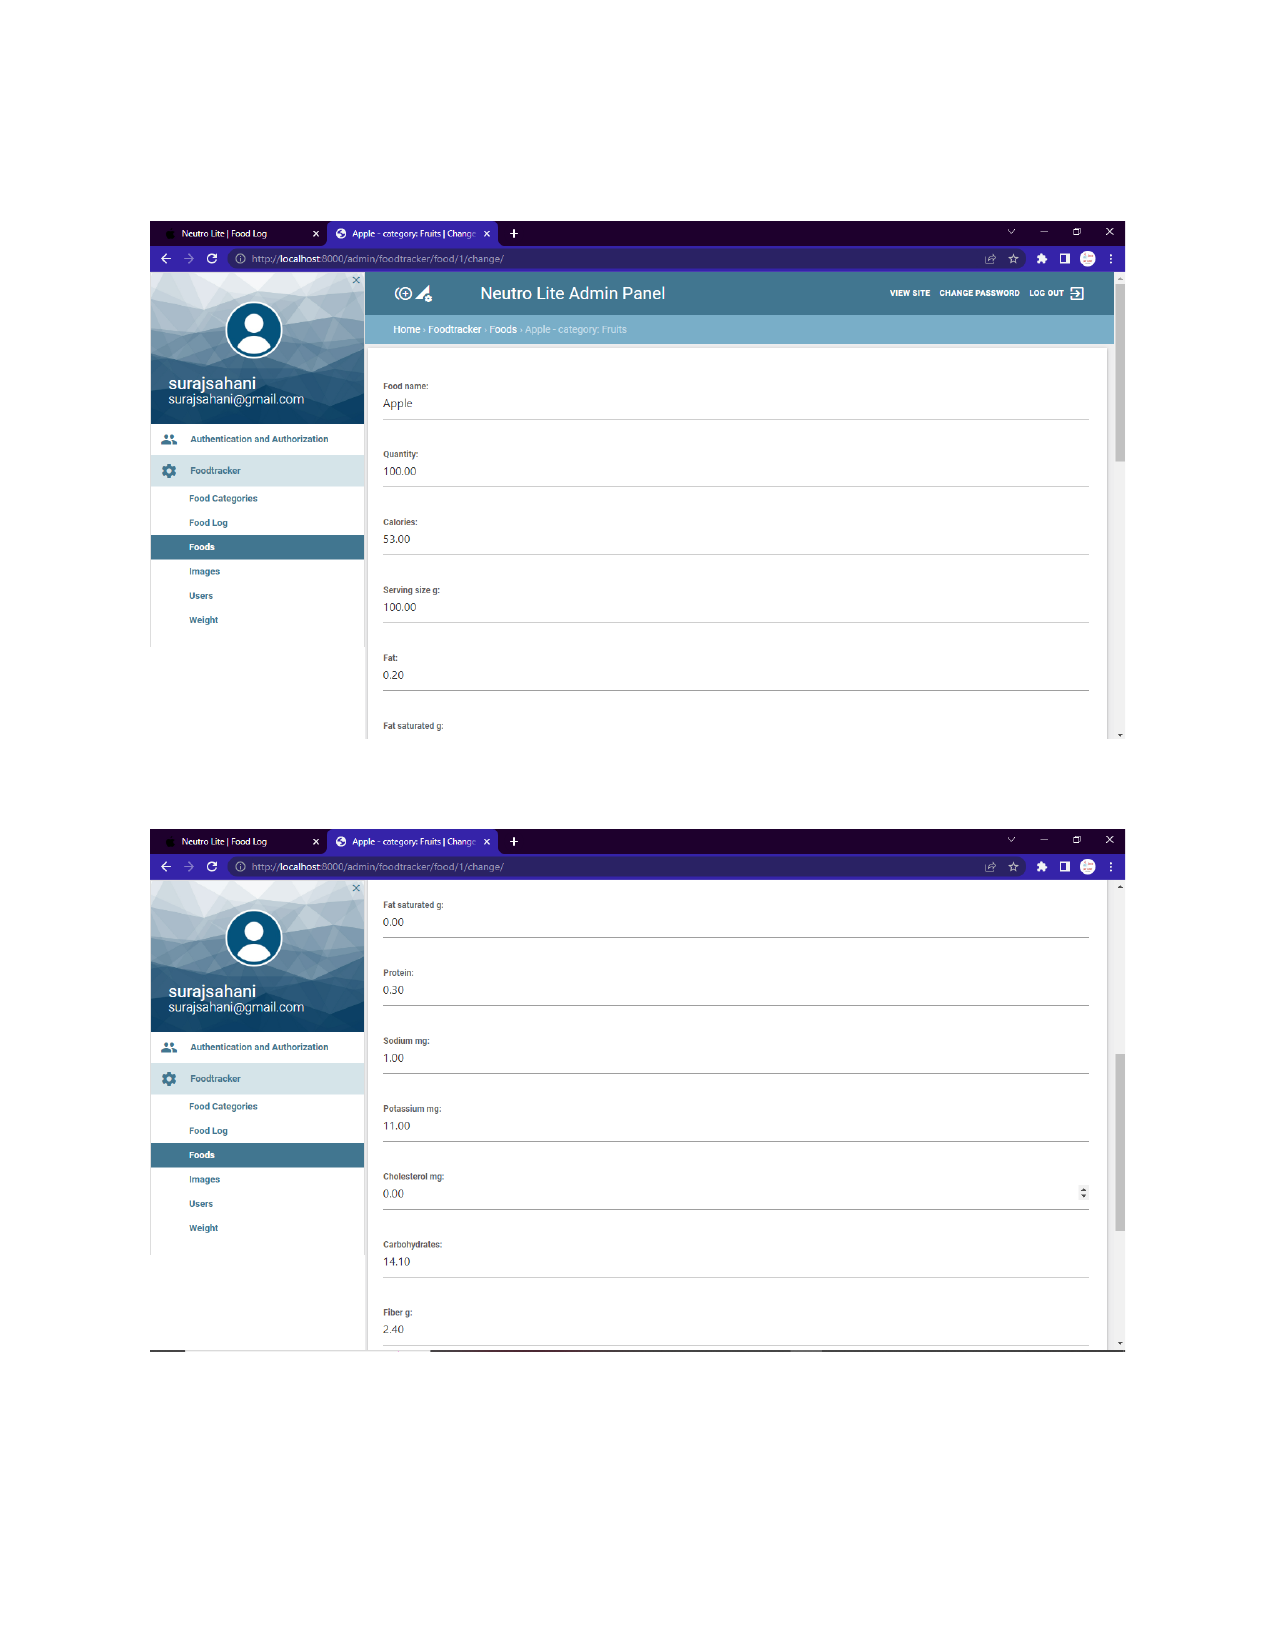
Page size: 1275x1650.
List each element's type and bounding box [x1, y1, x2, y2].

picture [150, 829, 1125, 1352]
picture [150, 221, 1125, 739]
